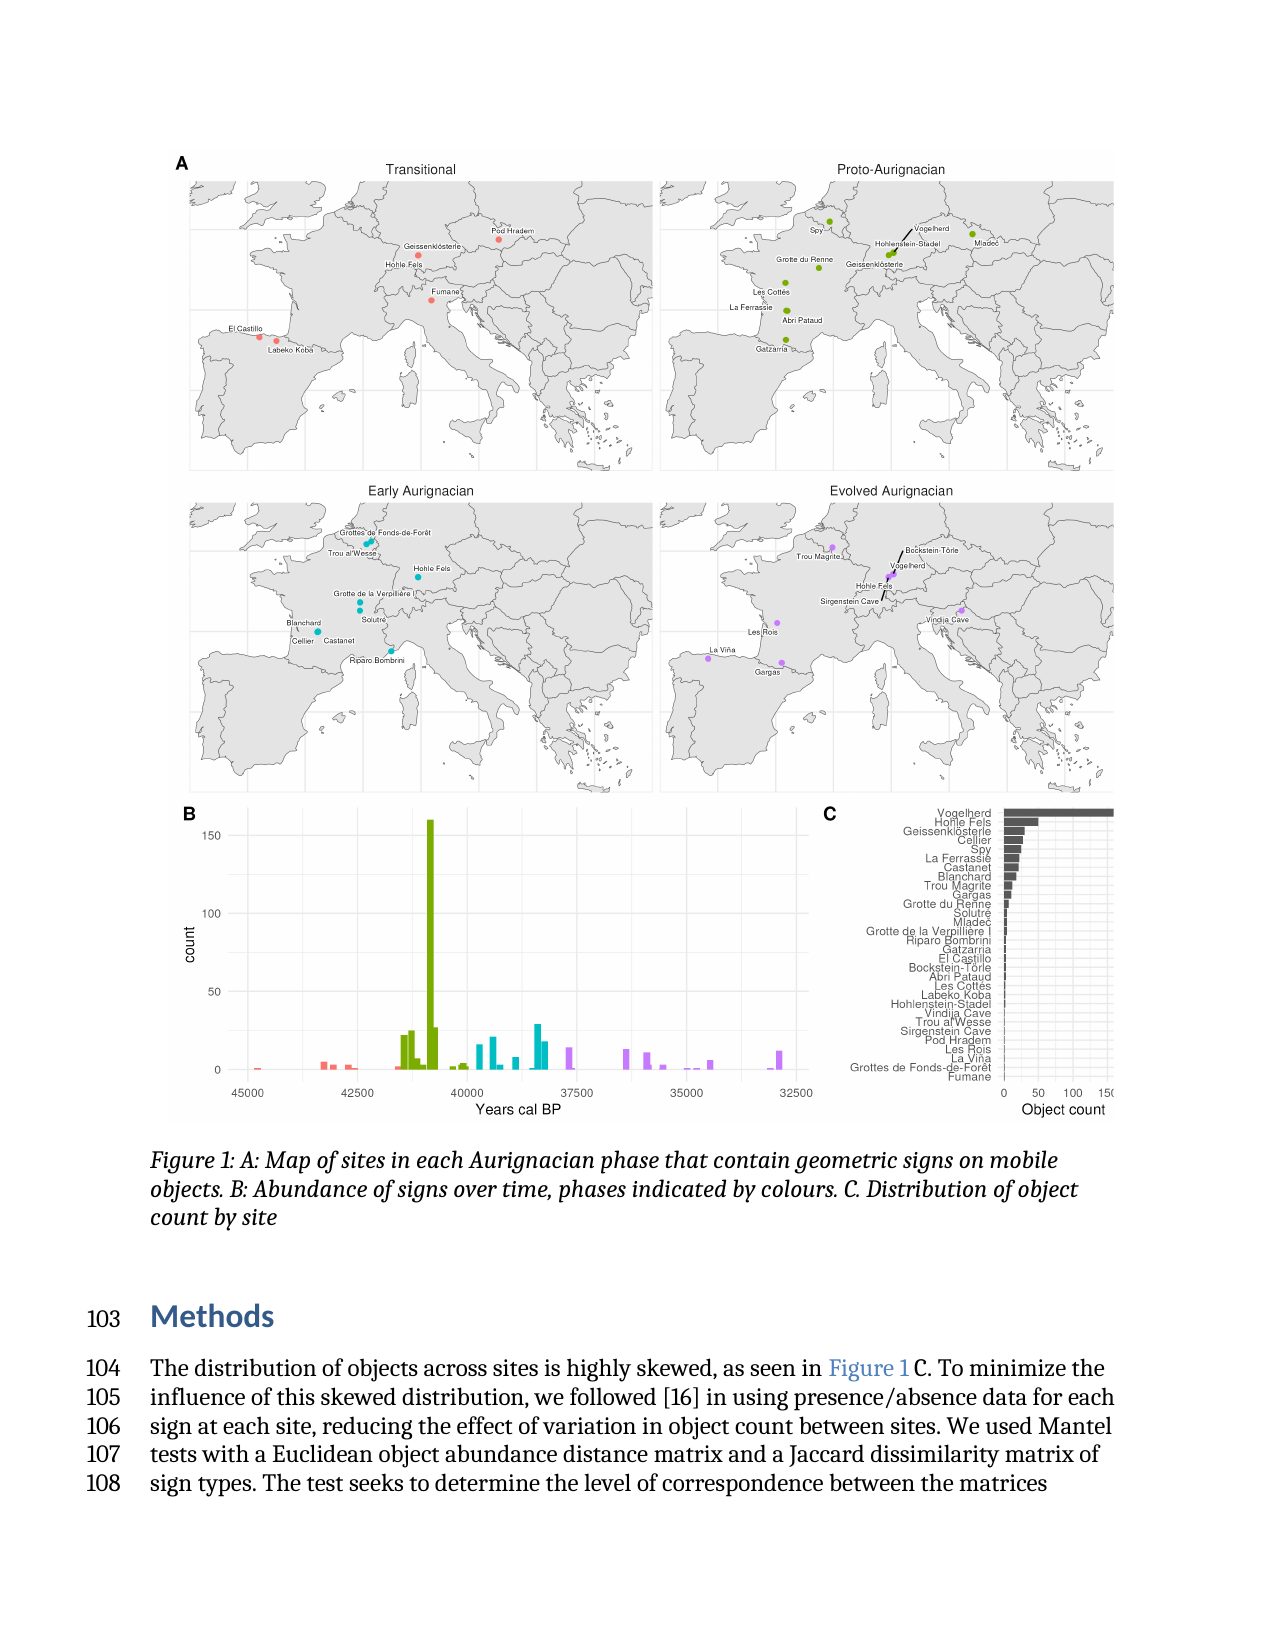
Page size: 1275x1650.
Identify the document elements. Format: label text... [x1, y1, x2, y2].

picture [168, 150, 1114, 1125]
table_header Figure 1: A: Map of sites in each Aurignacian phase that contain geometric signs on mobile objects. B: Abundance of signs over time, phases indicated by colours. C. Distribution of object count by site [139, 150, 1114, 1244]
subtitle Methods [150, 1294, 1125, 1335]
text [150, 1354, 1125, 1498]
